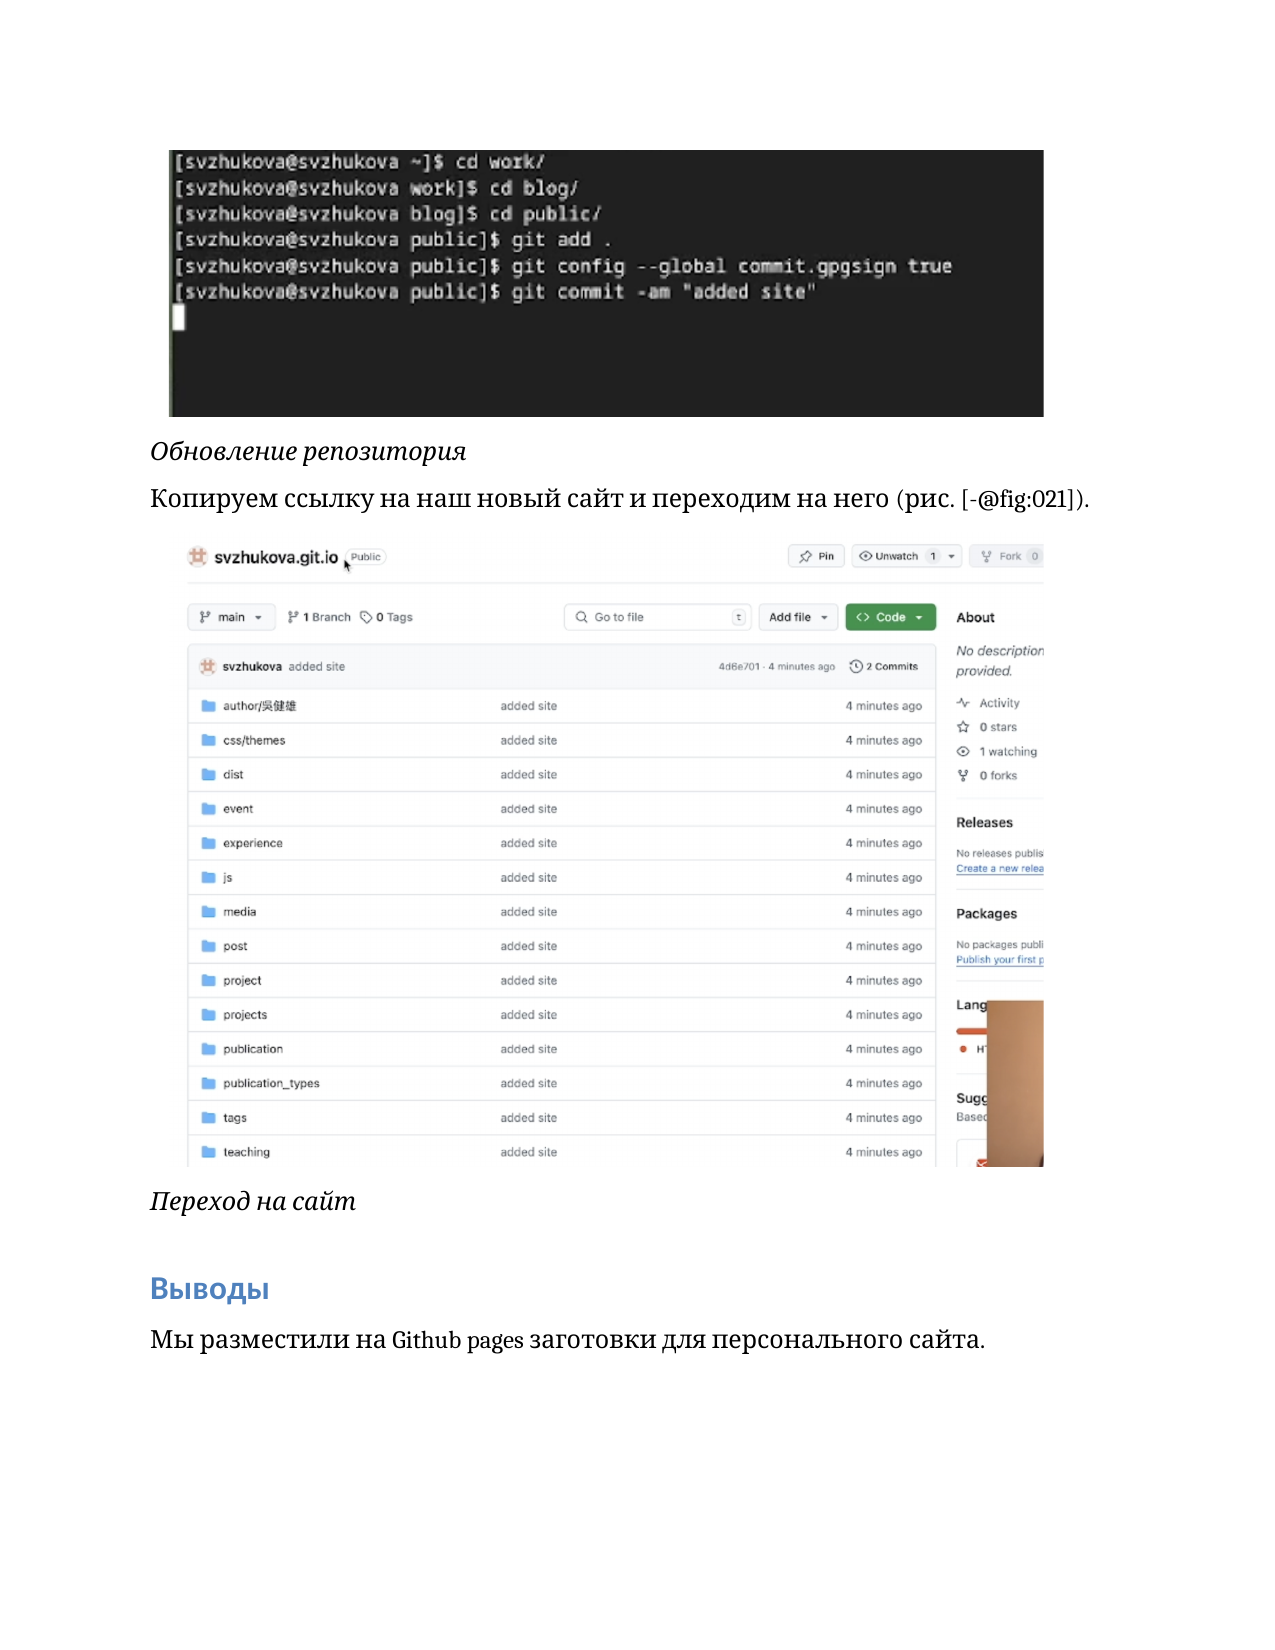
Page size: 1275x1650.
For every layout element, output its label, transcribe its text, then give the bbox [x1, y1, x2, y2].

picture [168, 532, 1044, 1167]
text Копируем ссылку на наш новый сайт и переходим на него (рис. [-@fig:021]). [150, 485, 1125, 514]
text Переход на сайт [150, 1188, 1125, 1217]
subtitle Выводы [150, 1267, 1125, 1307]
picture [168, 150, 1044, 417]
text Обновление репозитория [150, 438, 1125, 467]
text Мы разместили на Github pages заготовки для персонального сайта. [150, 1326, 1125, 1355]
